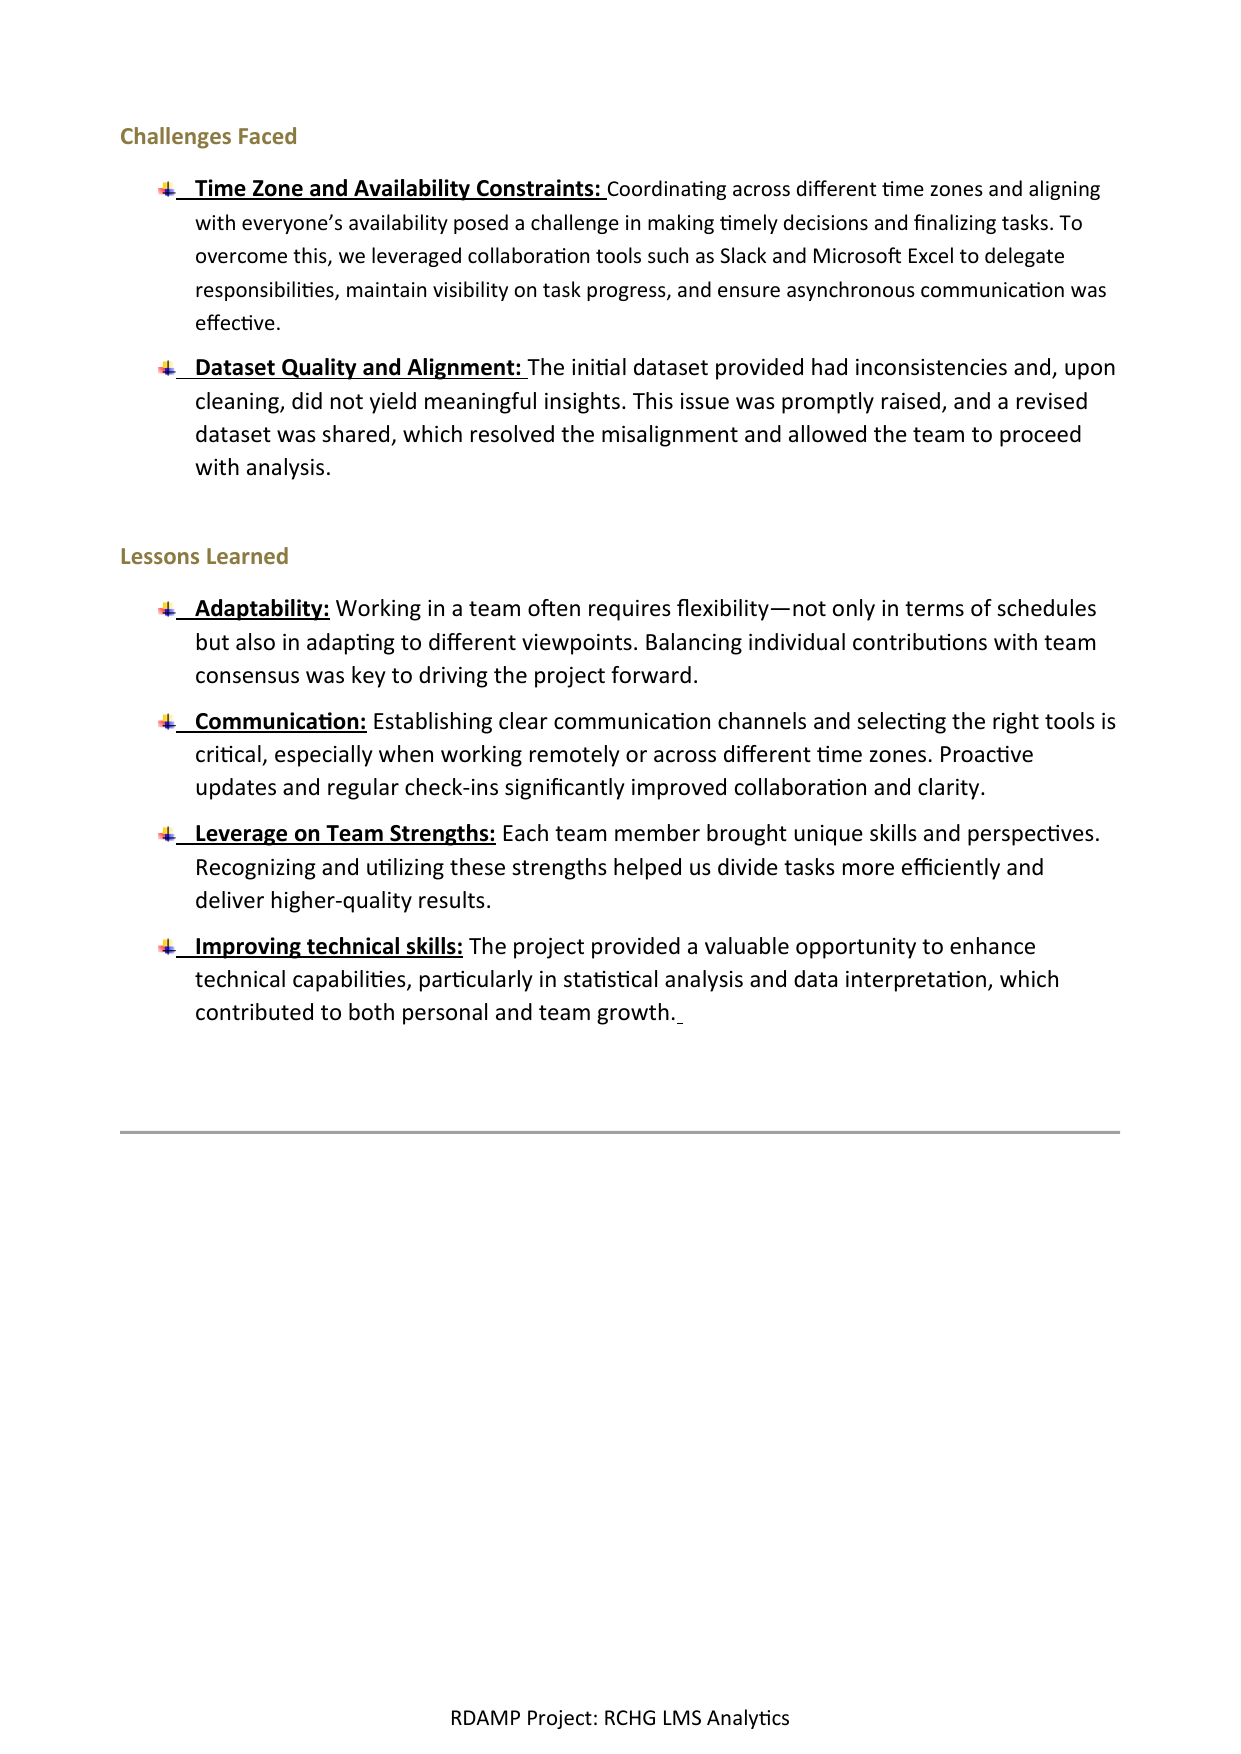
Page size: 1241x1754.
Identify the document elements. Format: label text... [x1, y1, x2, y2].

picture [158, 825, 176, 842]
picture [158, 712, 176, 730]
list Leverage on Team Strengths: Each team member brought unique skills and perspectives. Recognizing and utilizing these strengths helped us divide tasks more efficiently and deliver higher-quality results. [157, 815, 1120, 915]
picture [158, 180, 176, 197]
list Improving technical skills: The project provided a valuable opportunity to enhance technical capabilities, particularly in statistical analysis and data interpretation, which contributed to both personal and team growth. [157, 927, 1120, 1027]
list Adaptability: Working in a team often requires flexibility—not only in terms of schedules but also in adapting to different viewpoints. Balancing individual contributions with team consensus was key to driving the project forward. [157, 590, 1120, 690]
list Dataset Quality and Alignment: The initial dataset provided had inconsistencies and, upon cleaning, did not yield meaningful insights. This issue was promptly raised, and a revised dataset was shared, which resolved the misalignment and allowed the team to proceed with analysis. [157, 349, 1120, 482]
picture [158, 600, 176, 617]
picture [158, 359, 176, 376]
list Time Zone and Availability Constraints: Coordinating across different time zones and aligning with everyone’s availability posed a challenge in making timely decisions and finalizing tasks. To overcome this, we leveraged collaboration tools such as Slack and Microsoft Excel to delegate responsibilities, maintain visibility on task progress, and ensure asynchronous communication was effective. [157, 169, 1120, 336]
list Communication: Establishing clear communication channels and selecting the right tools is critical, especially when working remotely or across different time zones. Proactive updates and regular check-ins significantly improved collaboration and clarity. [157, 702, 1120, 802]
picture [158, 937, 176, 955]
subtitle Lessons Learned [120, 540, 1120, 571]
subtitle Challenges Faced [120, 120, 1120, 151]
